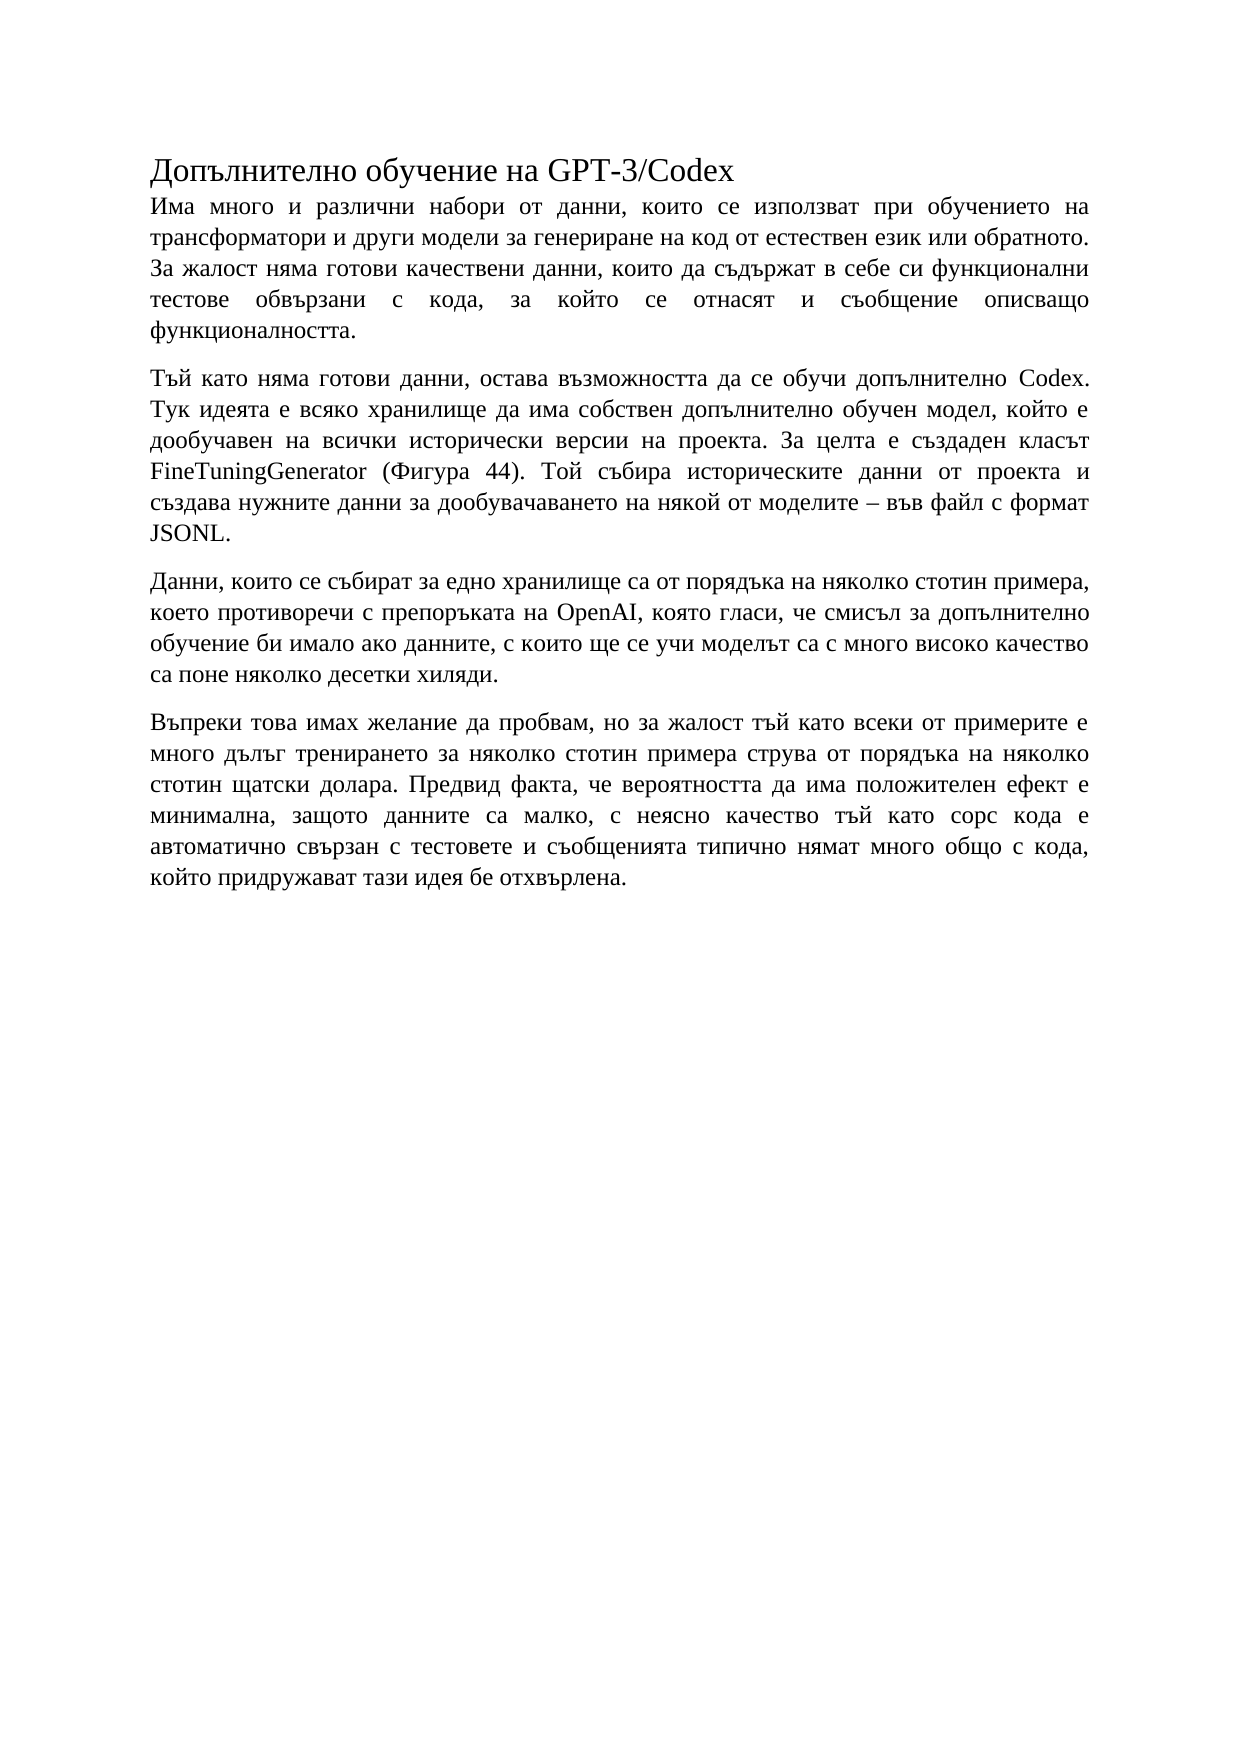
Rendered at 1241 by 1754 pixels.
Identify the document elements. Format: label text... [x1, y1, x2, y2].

text Има много и различни набори от данни, които се използват при обучението на трансформатори и други модели за генериране на код от естествен език или обратното. За жалост няма готови качествени данни, които да съдържат в себе си функционални тестове обвързани с кода, за който се отнасят и съобщение описващо функционалността. [150, 191, 1090, 344]
text Данни, които се събират за едно хранилище са от порядъка на няколко стотин примера, което противоречи с препоръката на OpenAI, която гласи, че смисъл за допълнително обучение би имало ако данните, с които ще се учи моделът са с много високо качество са поне няколко десетки хиляди. [150, 566, 1090, 688]
text Тъй като няма готови данни, остава възможността да се обучи допълнително Codex. Тук идеята е всяко хранилище да има собствен допълнително обучен модел, който е дообучавен на всички исторически версии на проекта. За целта е създаден класът FineTuningGenerator (Фигура 44). Той събира историческите данни от проекта и създава нужните данни за дообувачаването на някой от моделите – във файл с формат JSONL. [150, 363, 1090, 547]
subtitle Допълнително обучение на GPT-3/Codex [150, 150, 1090, 188]
text Въпреки това имах желание да пробвам, но за жалост тъй като всеки от примерите е много дълъг тренирането за няколко стотин примера струва от порядъка на няколко стотин щатски долара. Предвид факта, че вероятността да има положителен ефект е минимална, защото данните са малко, с неясно качество тъй като сорс кода е автоматично свързан с тестовете и съобщенията типично нямат много общо с кода, който придружават тази идея бе отхвърлена. [150, 707, 1090, 891]
